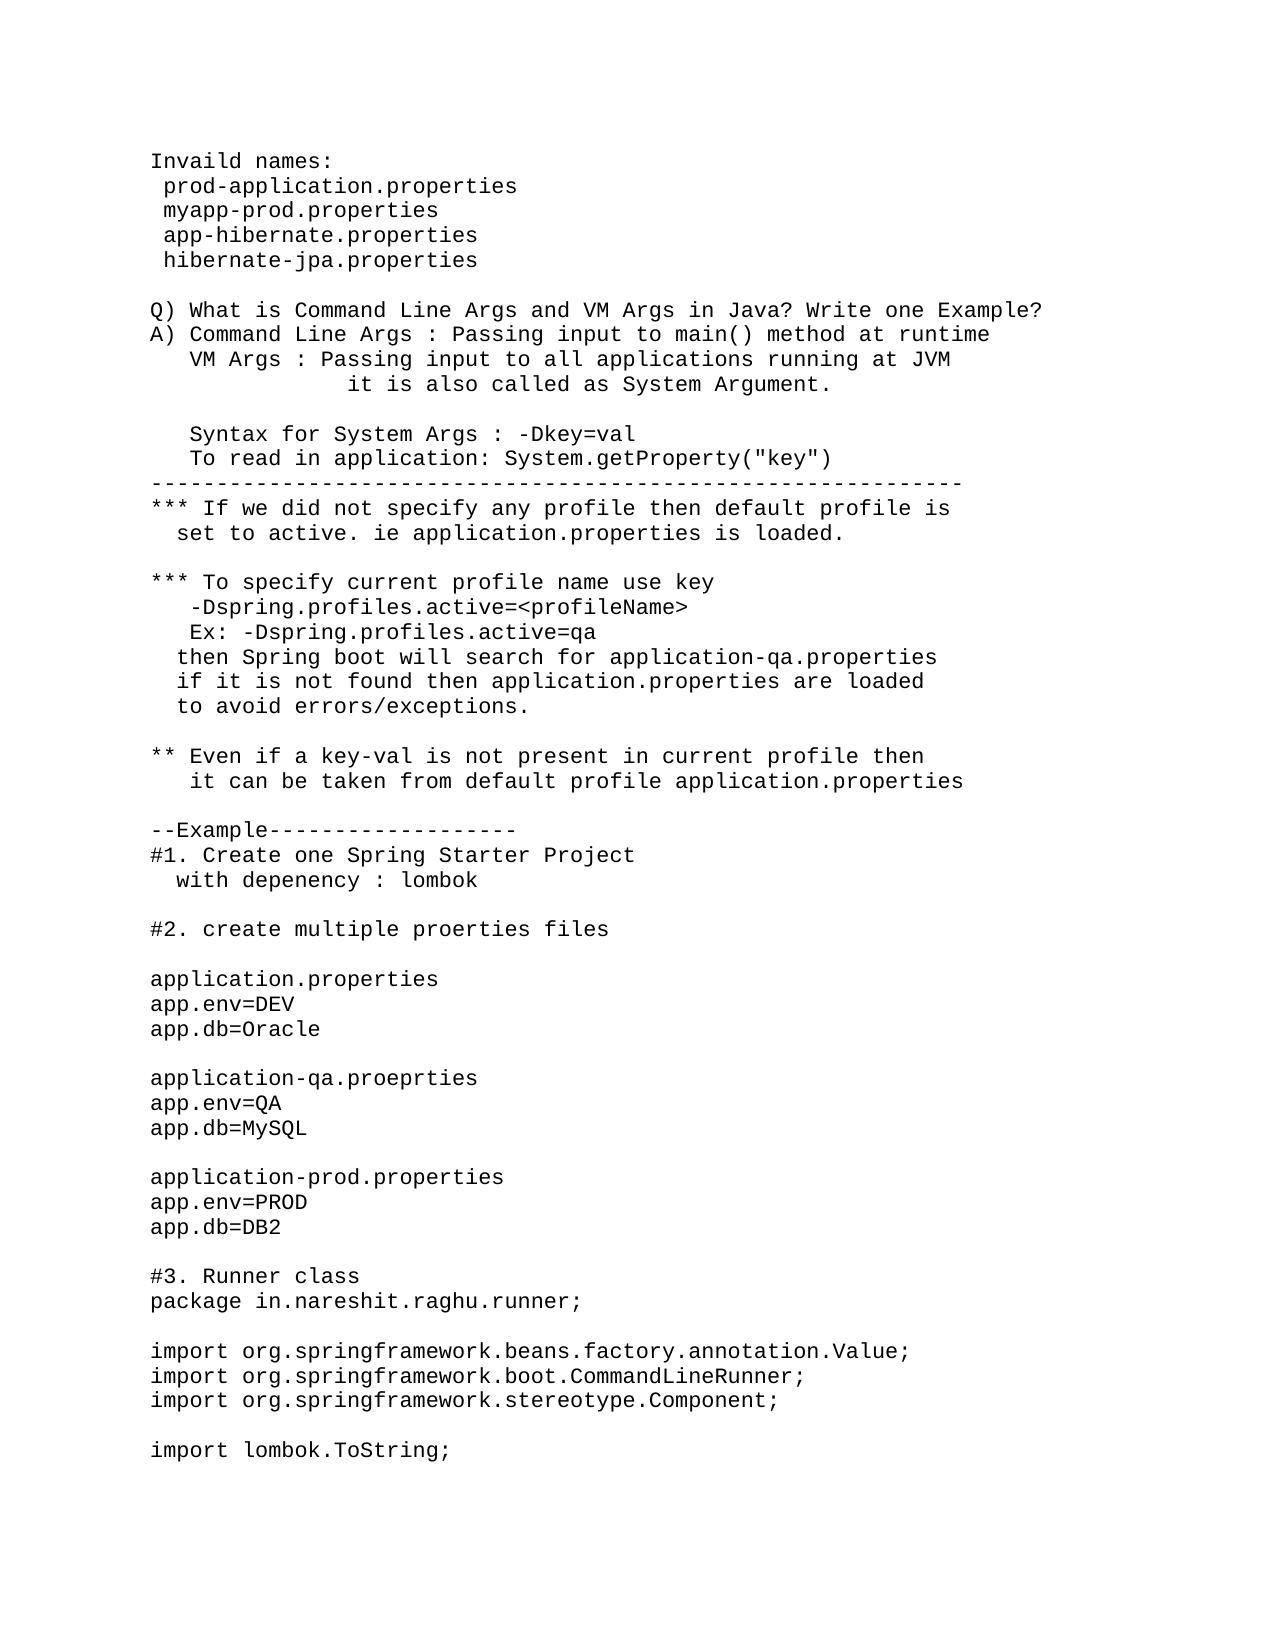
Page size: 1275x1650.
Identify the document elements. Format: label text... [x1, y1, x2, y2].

text *** If we did not specify any profile then default profile is [150, 497, 1125, 522]
text #1. Create one Spring Starter Project [150, 844, 1125, 869]
text import lombok.ToString; [150, 1439, 1125, 1464]
text app-hibernate.properties [150, 224, 1125, 249]
text import org.springframework.boot.CommandLineRunner; [150, 1365, 1125, 1389]
text #3. Runner class [150, 1266, 1125, 1290]
text -------------------------------------------------------------- [150, 472, 1125, 497]
text application-qa.proeprties [150, 1067, 1125, 1092]
text then Spring boot will search for application-qa.properties [150, 646, 1125, 671]
text myapp-prod.properties [150, 199, 1125, 224]
text --Example------------------- [150, 819, 1125, 844]
text app.env=PROD [150, 1191, 1125, 1216]
text prod-application.properties [150, 175, 1125, 199]
text import org.springframework.beans.factory.annotation.Value; [150, 1340, 1125, 1365]
text app.env=QA [150, 1092, 1125, 1117]
text To read in application: System.getProperty("key") [150, 447, 1125, 472]
text app.db=Oracle [150, 1018, 1125, 1042]
text VM Args : Passing input to all applications running at JVM [150, 348, 1125, 373]
text -Dspring.profiles.active=<profileName> [150, 596, 1125, 621]
text with depenency : lombok [150, 869, 1125, 894]
text Invaild names: [150, 150, 1125, 175]
text Syntax for System Args : -Dkey=val [150, 423, 1125, 447]
text *** To specify current profile name use key [150, 571, 1125, 596]
text to avoid errors/exceptions. [150, 695, 1125, 720]
text A) Command Line Args : Passing input to main() method at runtime [150, 323, 1125, 348]
text Q) What is Command Line Args and VM Args in Java? Write one Example? [150, 299, 1125, 323]
text import org.springframework.stereotype.Component; [150, 1389, 1125, 1414]
text it can be taken from default profile application.properties [150, 770, 1125, 794]
text app.db=MySQL [150, 1117, 1125, 1142]
text application.properties [150, 968, 1125, 993]
text hibernate-jpa.properties [150, 249, 1125, 274]
text it is also called as System Argument. [150, 373, 1125, 398]
text if it is not found then application.properties are loaded [150, 671, 1125, 695]
text application-prod.properties [150, 1166, 1125, 1191]
text package in.nareshit.raghu.runner; [150, 1290, 1125, 1315]
text ** Even if a key-val is not present in current profile then [150, 745, 1125, 770]
text #2. create multiple proerties files [150, 918, 1125, 943]
text set to active. ie application.properties is loaded. [150, 522, 1125, 547]
text Ex: -Dspring.profiles.active=qa [150, 621, 1125, 646]
text app.db=DB2 [150, 1216, 1125, 1241]
text app.env=DEV [150, 993, 1125, 1018]
